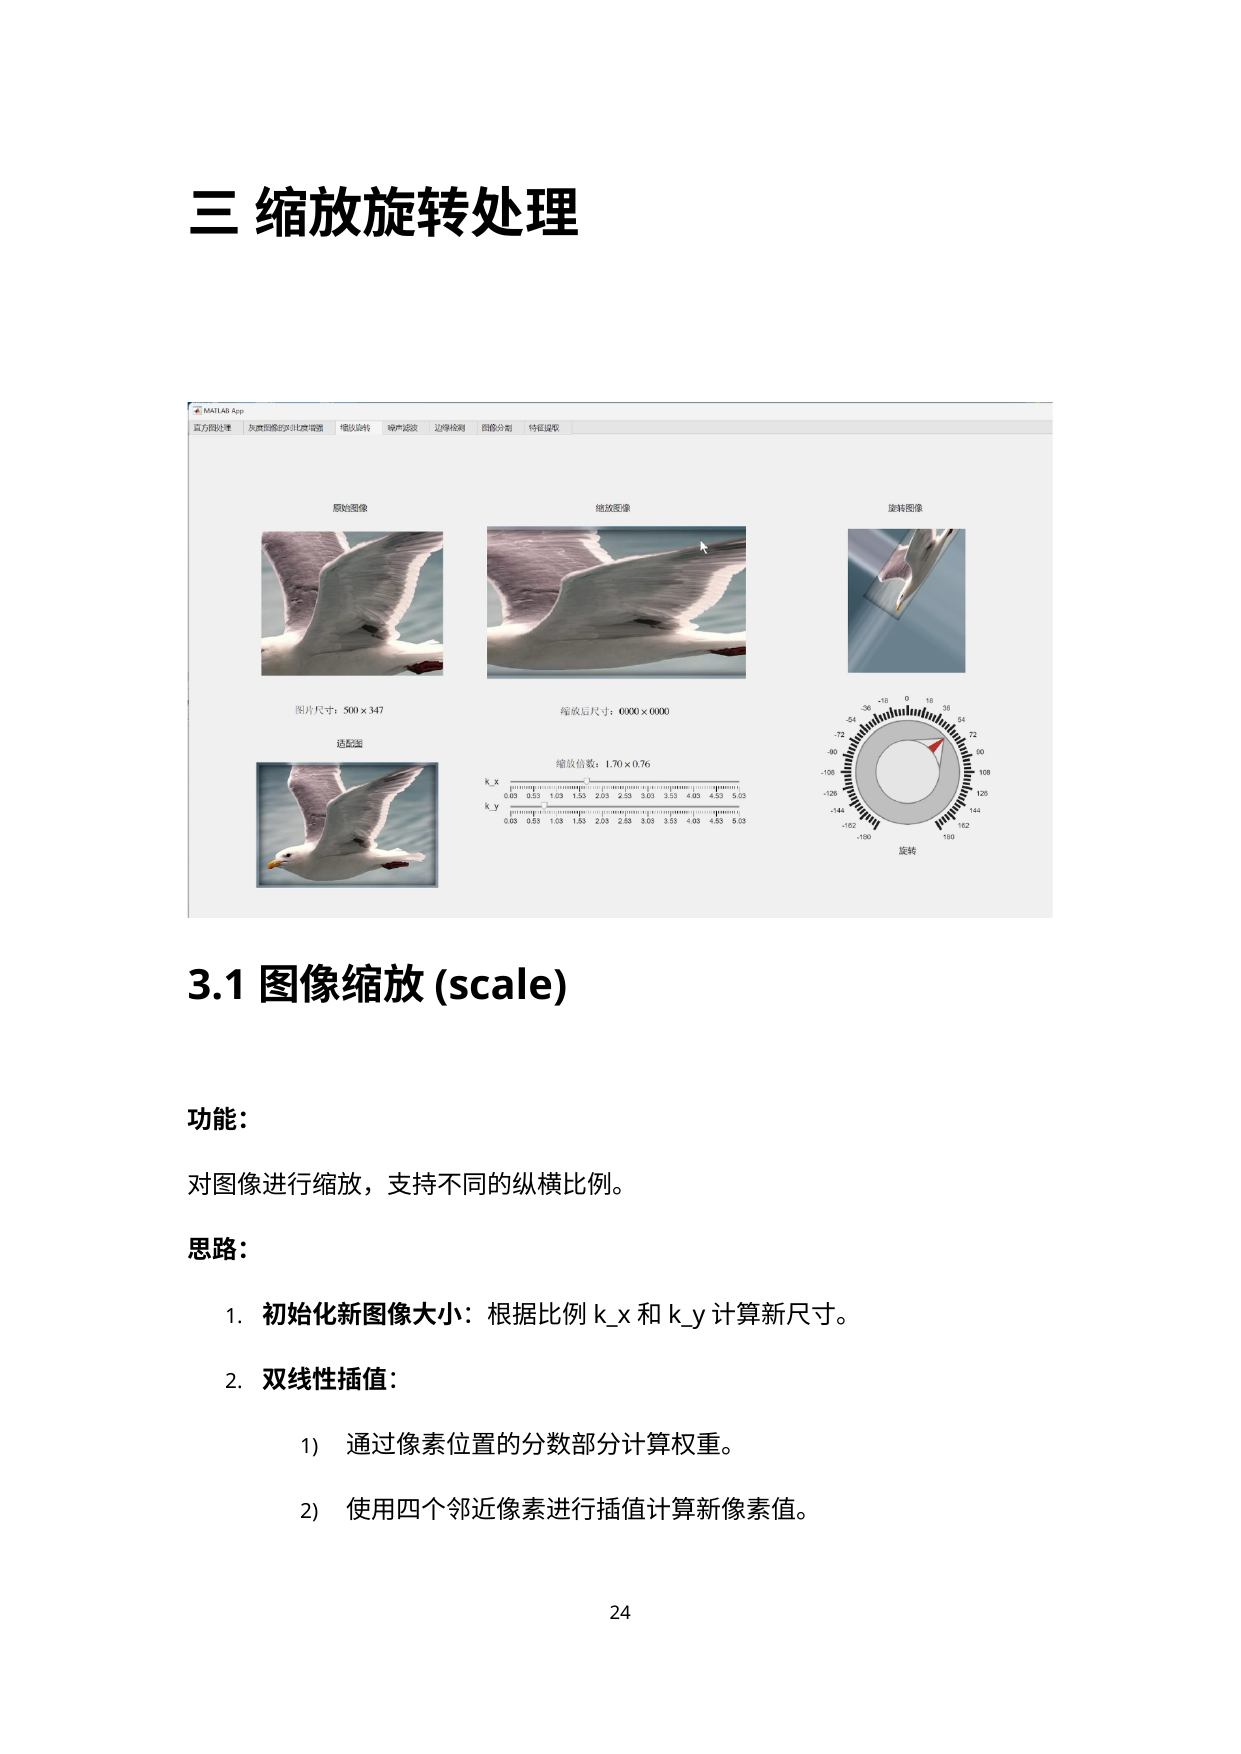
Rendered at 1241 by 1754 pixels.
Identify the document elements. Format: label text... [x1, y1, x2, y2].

subtitle 三 缩放旋转处理 [187, 160, 1053, 257]
text 功能： [187, 1086, 1053, 1151]
list 双线性插值： [225, 1346, 1053, 1411]
picture [187, 402, 1053, 918]
list 初始化新图像大小：根据比例 k_x 和 k_y 计算新尺寸。 [225, 1281, 1053, 1346]
subtitle 3.1 图像缩放 (scale) [187, 949, 1053, 1014]
list 使用四个邻近像素进行插值计算新像素值。 [300, 1476, 1053, 1541]
list 通过像素位置的分数部分计算权重。 [300, 1411, 1053, 1476]
text 对图像进行缩放，支持不同的纵横比例。 [187, 1151, 1053, 1216]
text 思路： [187, 1216, 1053, 1281]
